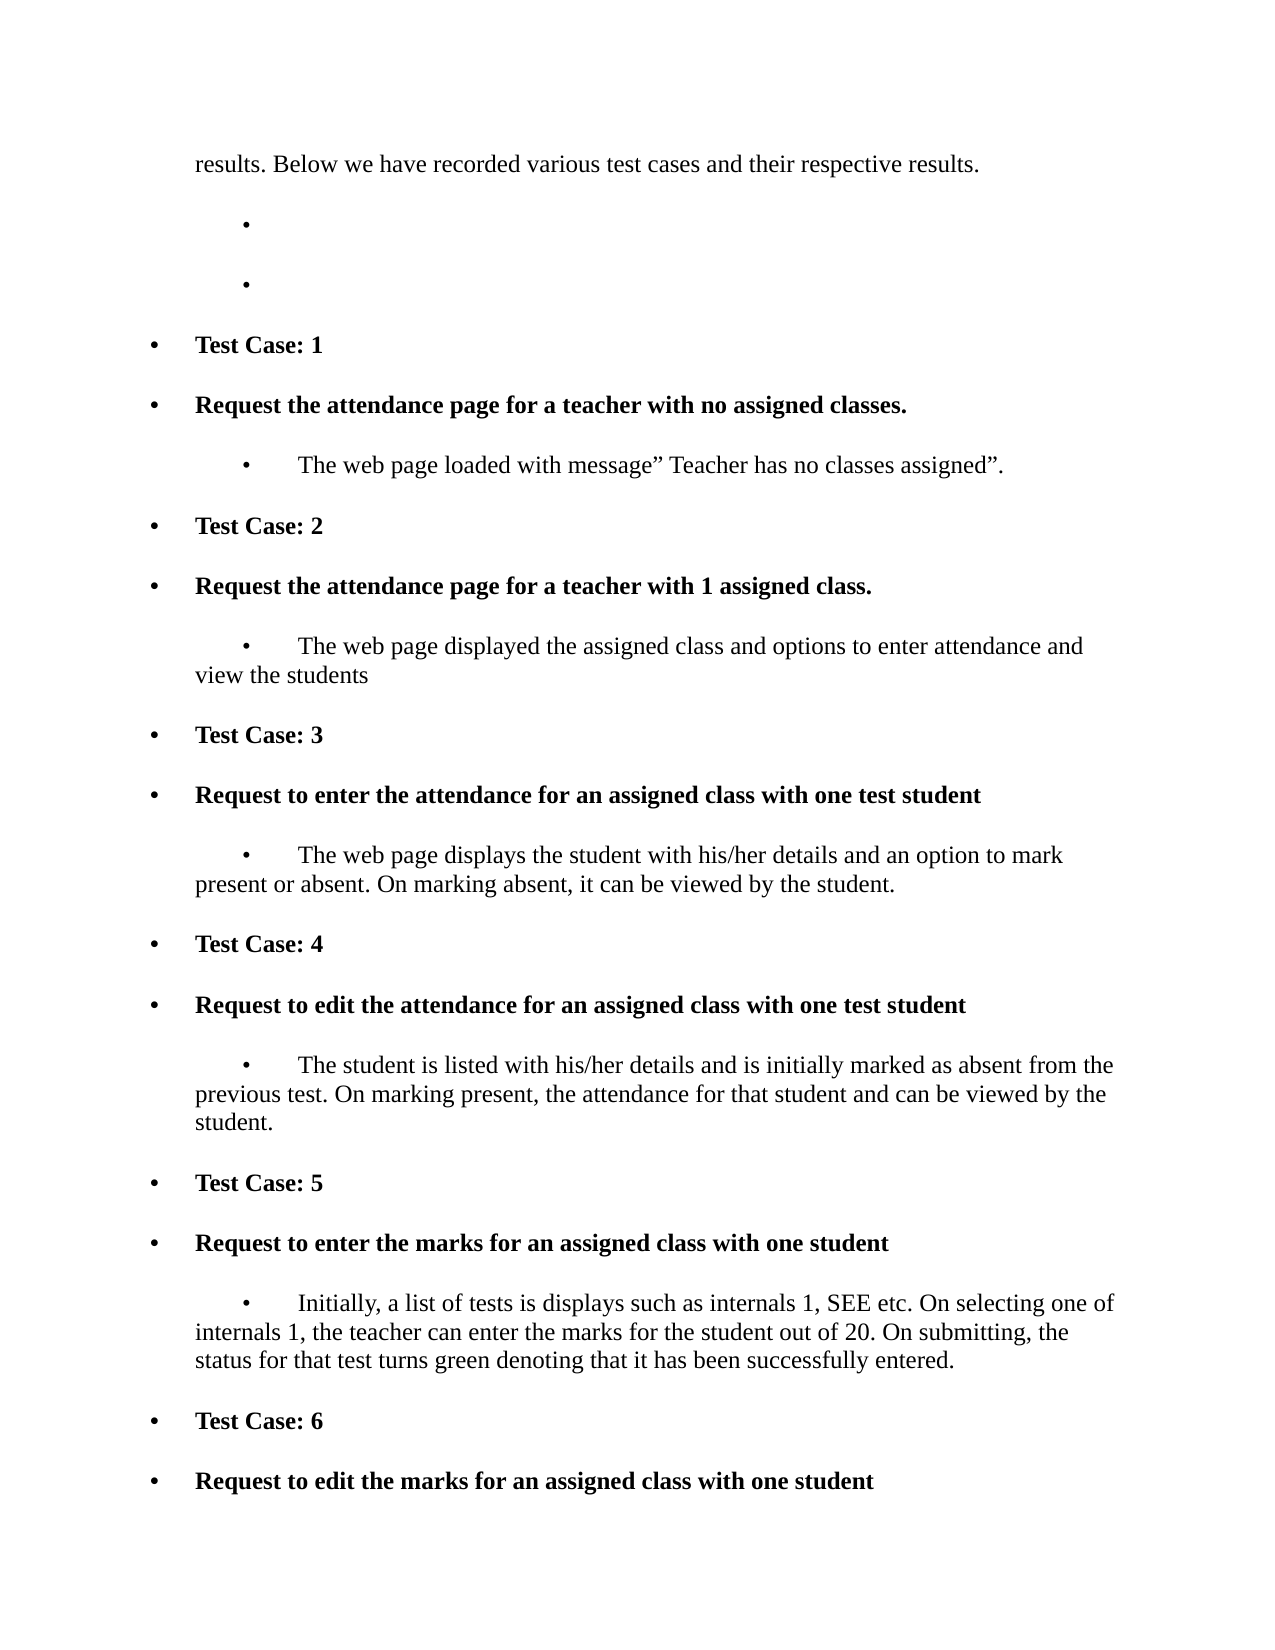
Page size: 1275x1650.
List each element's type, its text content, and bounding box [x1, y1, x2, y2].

list Test Case: 5 [150, 1168, 1125, 1197]
list The web page loaded with message” Teacher has no classes assigned”. [195, 451, 1125, 480]
list Initially, a list of tests is displays such as internals 1, SEE etc. On selecting one of internals 1, the teacher can enter the marks for the student out of 20. On submitting, the status for that test turns green denoting that it has been successfully entered. [195, 1288, 1125, 1375]
list Request to edit the attendance for an assigned class with one test student [150, 990, 1125, 1019]
list Request the attendance page for a teacher with no assigned classes. [150, 391, 1125, 419]
list The web page displays the student with his/her details and an option to mark present or absent. On marking absent, it can be viewed by the student. [195, 841, 1125, 898]
list Test Case: 4 [150, 930, 1125, 959]
list Request to edit the marks for an assigned class with one student [150, 1466, 1125, 1495]
list Request the attendance page for a teacher with 1 assigned class. [150, 571, 1125, 600]
list The student is listed with his/her details and is initially marked as absent from the previous test. On marking present, the attendance for that student and can be viewed by the student. [195, 1050, 1125, 1137]
list Request to enter the marks for an assigned class with one student [150, 1228, 1125, 1257]
list Test Case: 1 [150, 331, 1125, 359]
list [195, 150, 1125, 179]
list Test Case: 3 [150, 721, 1125, 749]
list The web page displayed the assigned class and options to enter attendance and view the students [195, 632, 1125, 689]
list Test Case: 6 [150, 1406, 1125, 1435]
list Test Case: 2 [150, 511, 1125, 540]
list Request to enter the attendance for an assigned class with one test student [150, 781, 1125, 809]
